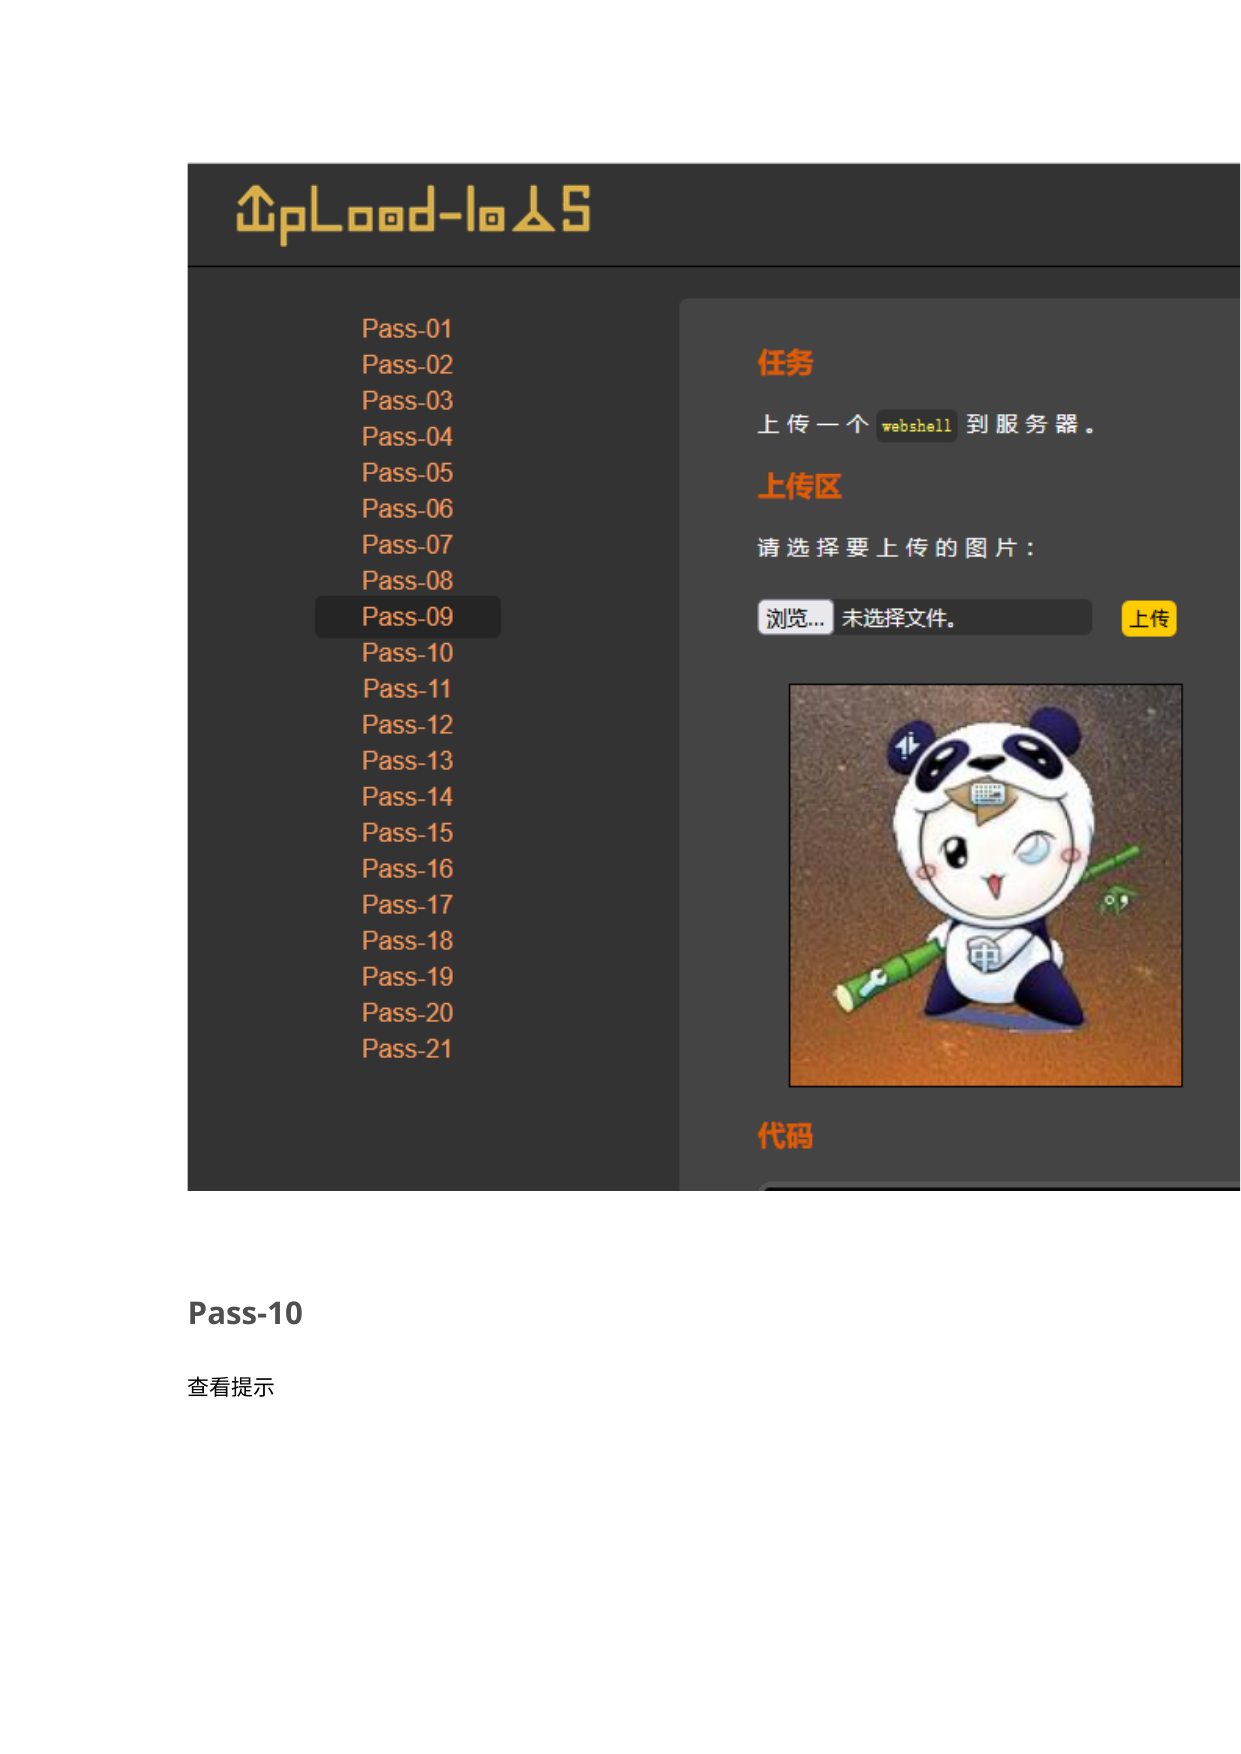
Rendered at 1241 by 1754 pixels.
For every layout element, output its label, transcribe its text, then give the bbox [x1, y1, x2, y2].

subtitle Pass-10 [187, 1279, 1053, 1344]
text 查看提示 [187, 1369, 1053, 1402]
picture [187, 162, 1241, 1191]
